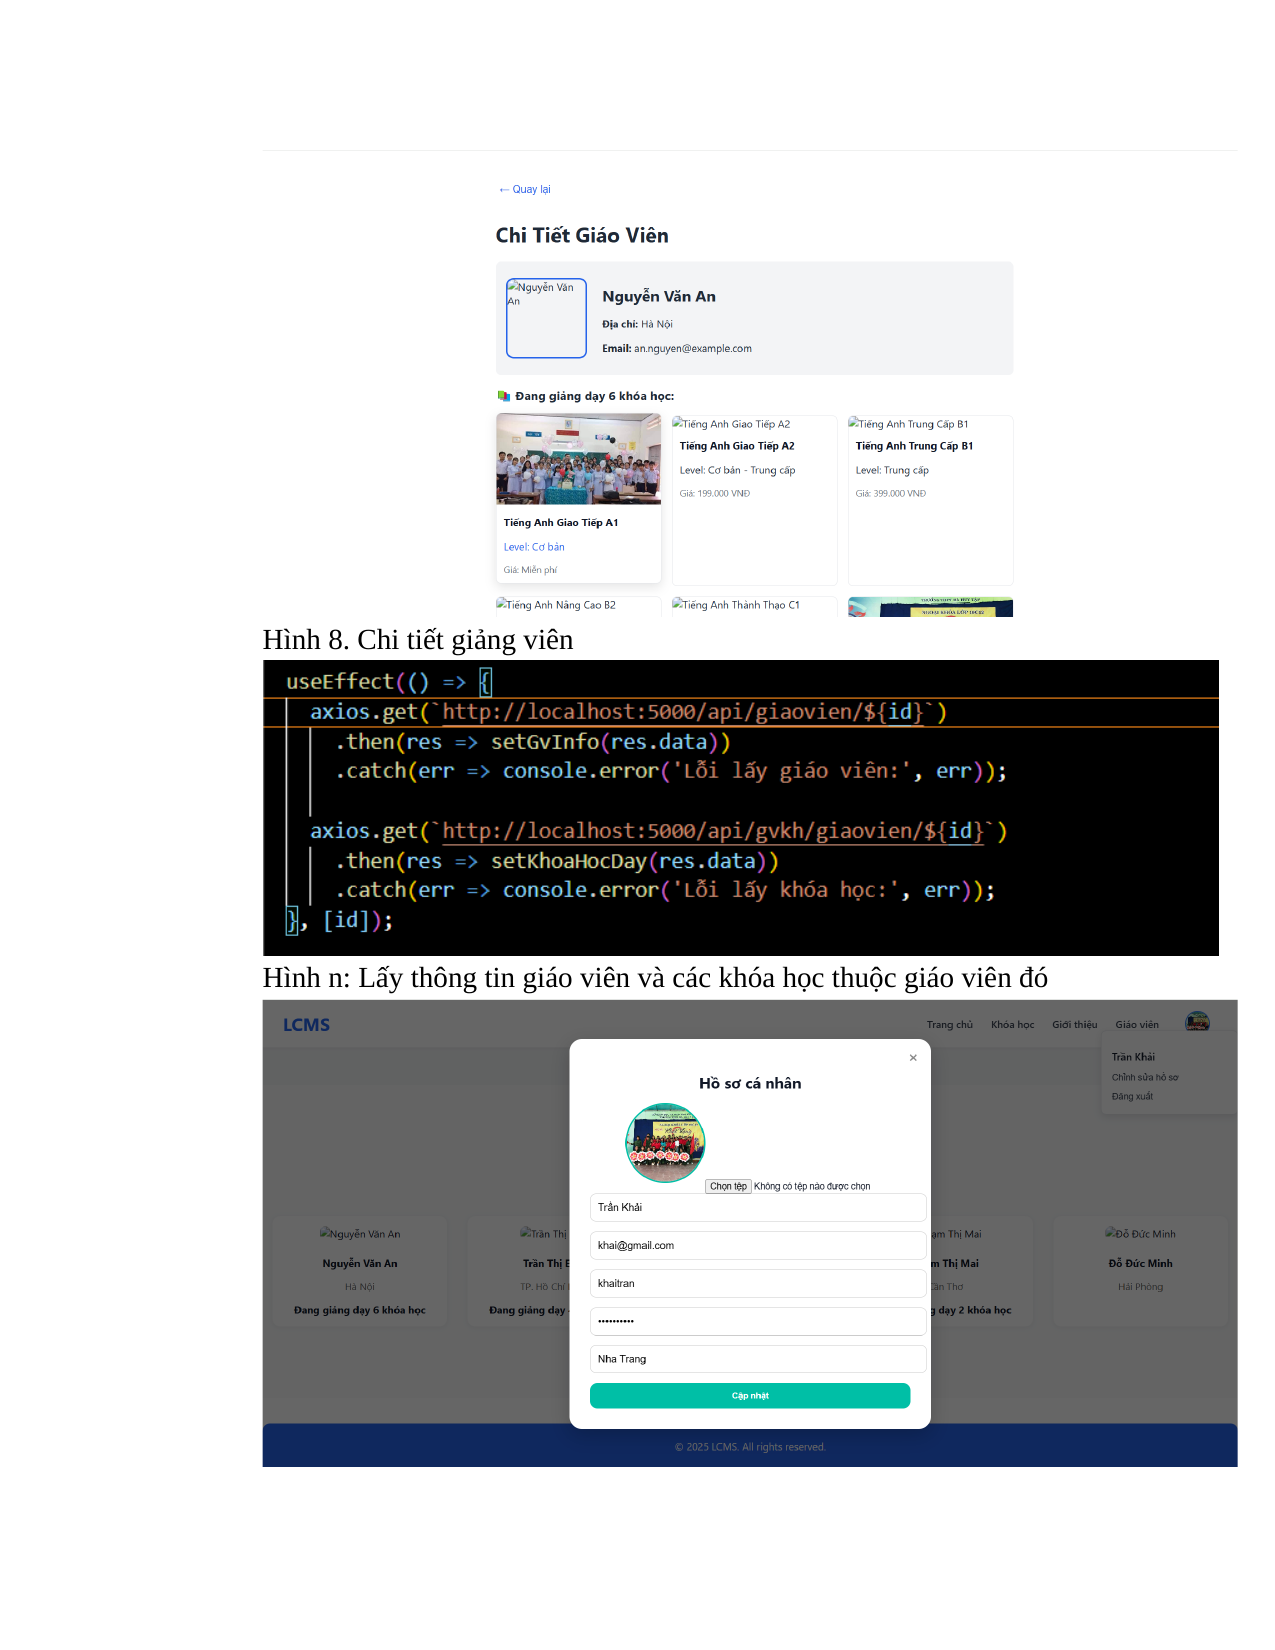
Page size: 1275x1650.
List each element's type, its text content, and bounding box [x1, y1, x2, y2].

list Hình 8. Chi tiết giảng viên [262, 617, 1125, 656]
picture [262, 998, 1238, 1467]
list Hình n: Lấy thông tin giáo viên và các khóa học thuộc giáo viên đó [262, 960, 1125, 994]
picture [262, 150, 1238, 617]
picture [262, 660, 1219, 956]
